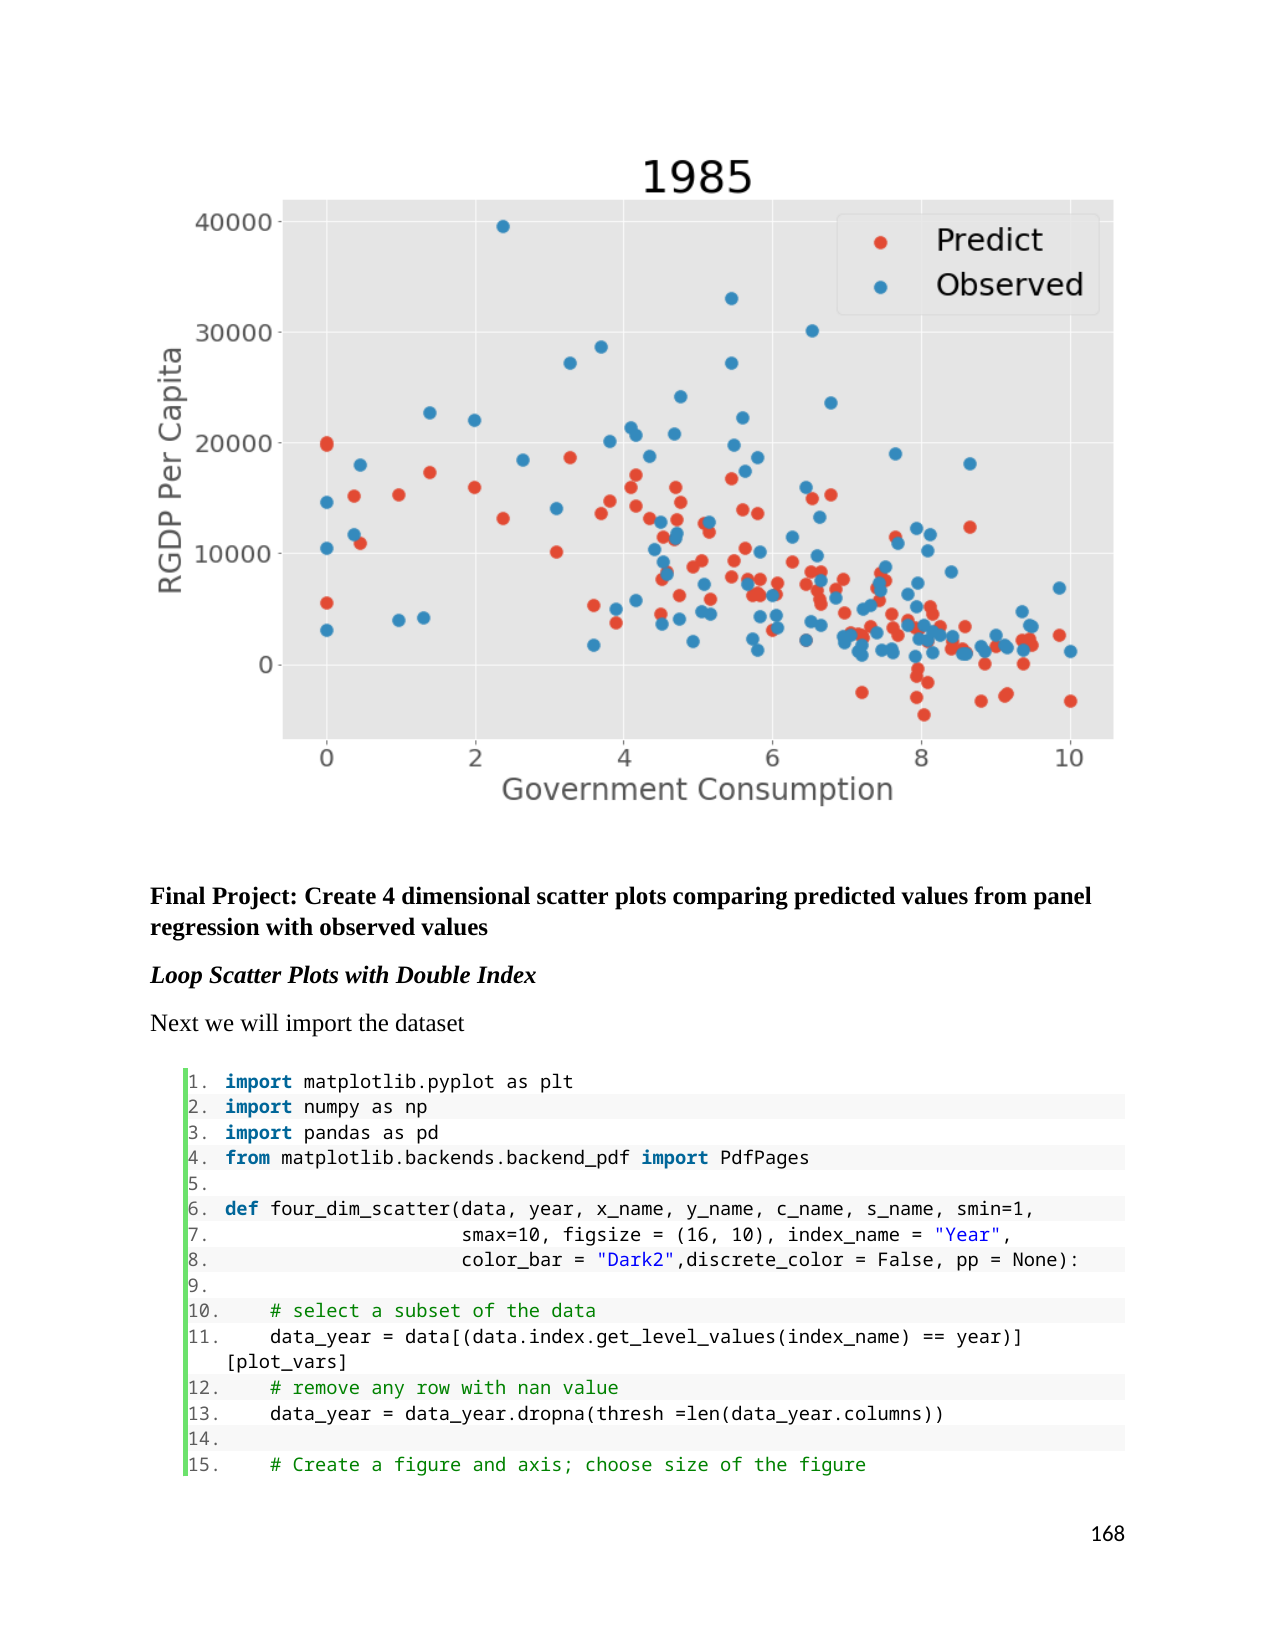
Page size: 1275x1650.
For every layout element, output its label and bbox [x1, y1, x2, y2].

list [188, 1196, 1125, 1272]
picture [150, 150, 1125, 815]
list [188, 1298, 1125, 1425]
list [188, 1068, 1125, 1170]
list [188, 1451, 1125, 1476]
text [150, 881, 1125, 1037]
